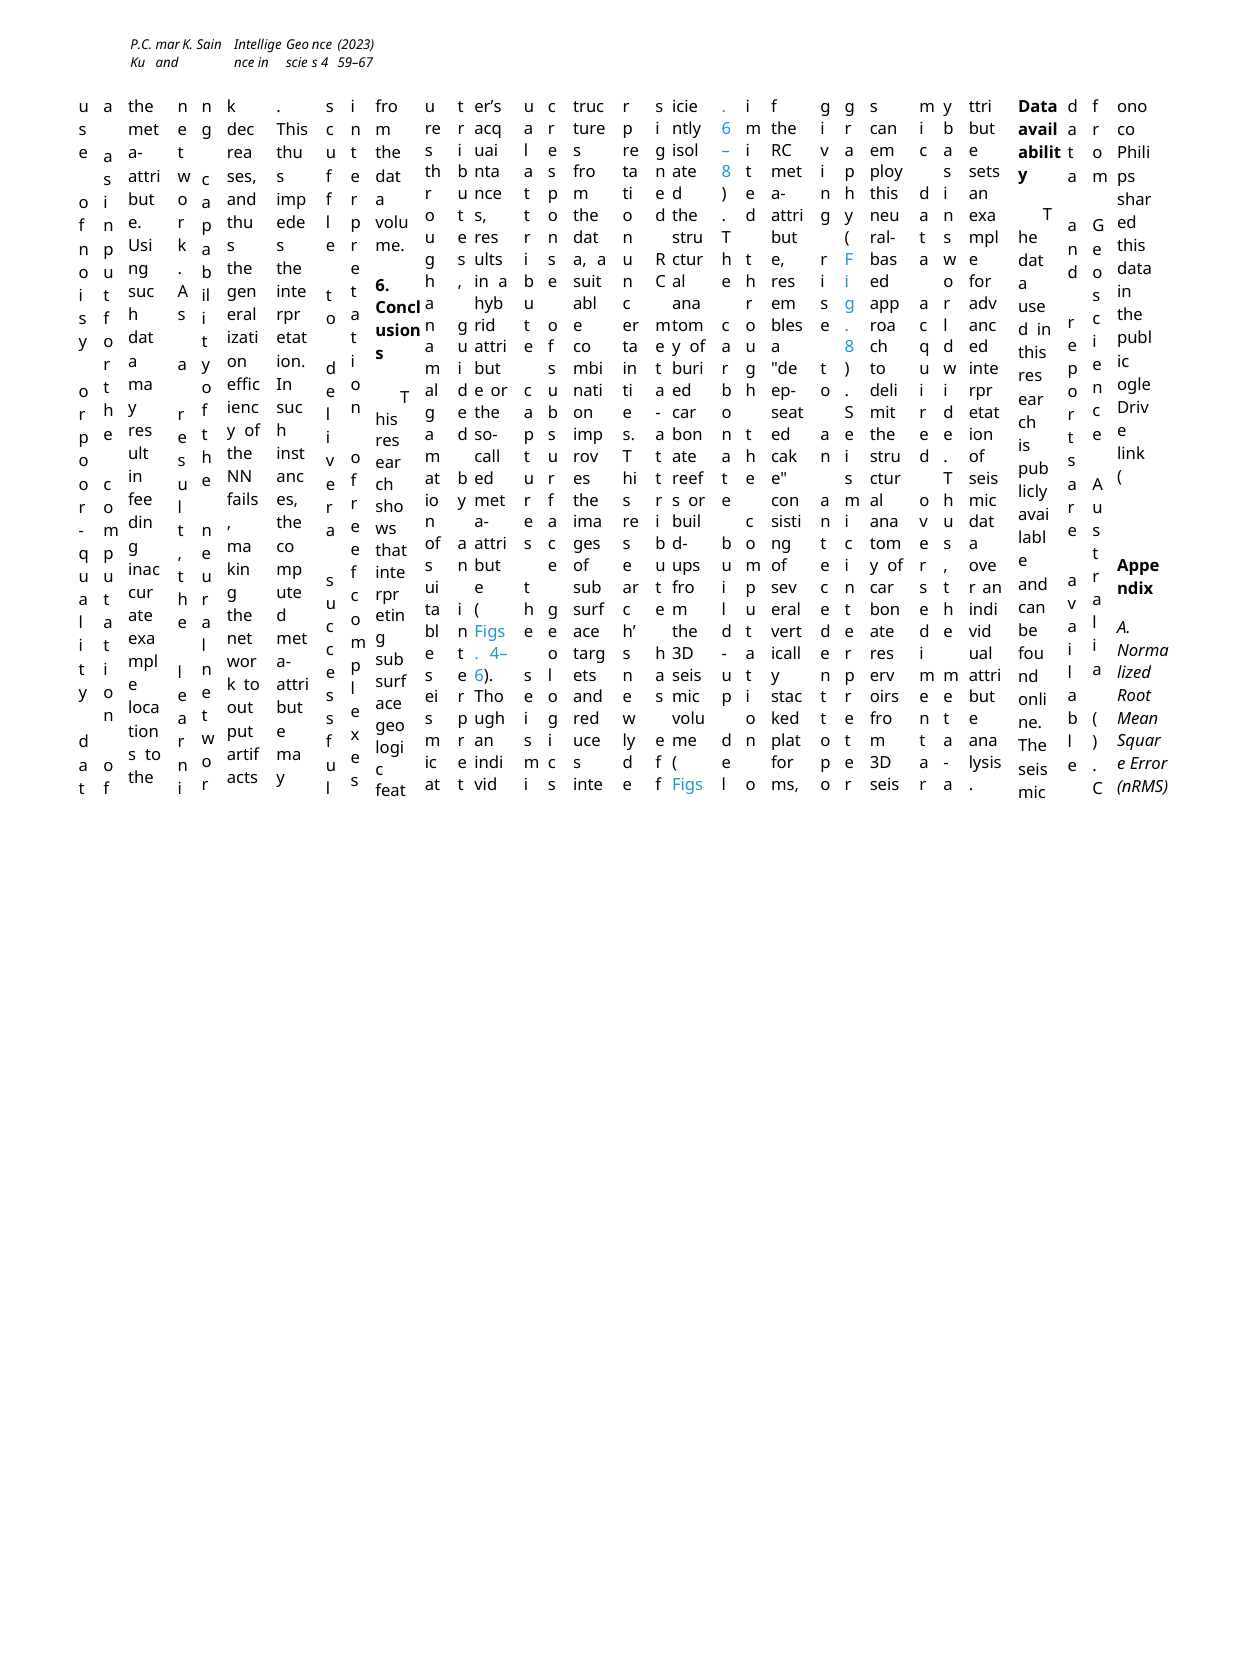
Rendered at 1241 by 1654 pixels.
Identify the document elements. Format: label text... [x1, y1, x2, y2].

text The data used in this research is publicly available and can be found online. The seismic data and reports are available from Geoscience Australia (). Conoco Philips shared this data in the public ogle Drive link ( [1117, 95, 1152, 487]
text P.C. Kumar and K. Sain Artificial Intelligence in Geosciences 4 (2023) 59–67 [130, 35, 389, 80]
text Appendix [1117, 553, 1169, 599]
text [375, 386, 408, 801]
text The data used in this research is publicly available and can be found online. The seismic data and reports are available from Geoscience Australia (). Conoco Philips shared this data in the public ogle Drive link ( [1018, 202, 1051, 803]
text Data availability [1018, 95, 1067, 186]
text 6. Conclusions [375, 273, 424, 364]
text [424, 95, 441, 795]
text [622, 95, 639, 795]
text A. Normalized Root Mean Square Error (nRMS) [1117, 615, 1169, 797]
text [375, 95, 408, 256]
